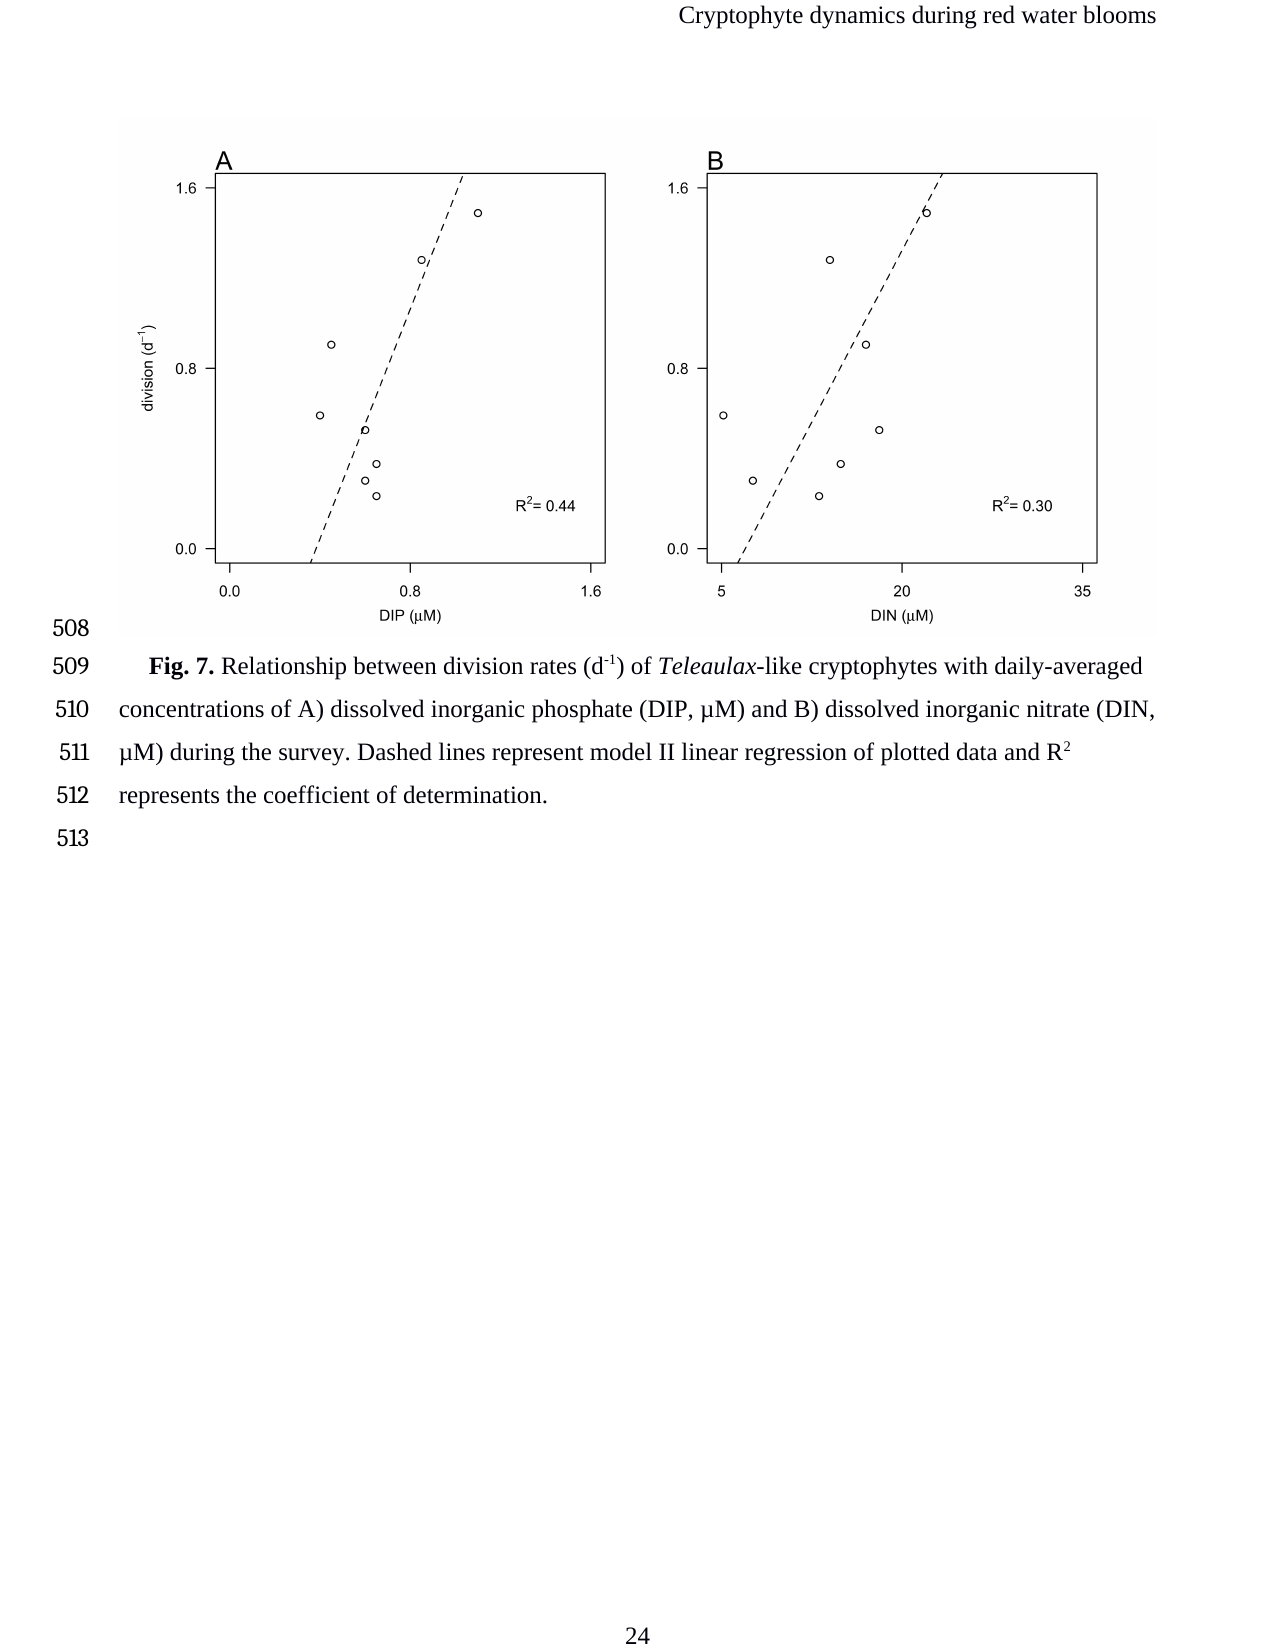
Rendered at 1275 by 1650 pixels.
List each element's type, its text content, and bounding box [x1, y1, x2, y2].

text Fig. 7. Relationship between division rates (d-1) of Teleaulax-like cryptophytes with daily-averaged concentrations of A) dissolved inorganic phosphate (DIP, µM) and B) dissolved inorganic nitrate (DIN, µM) during the survey. Dashed lines represent model II linear regression of plotted data and R2 represents the coefficient of determination. [118, 651, 1156, 809]
picture [118, 118, 1157, 637]
